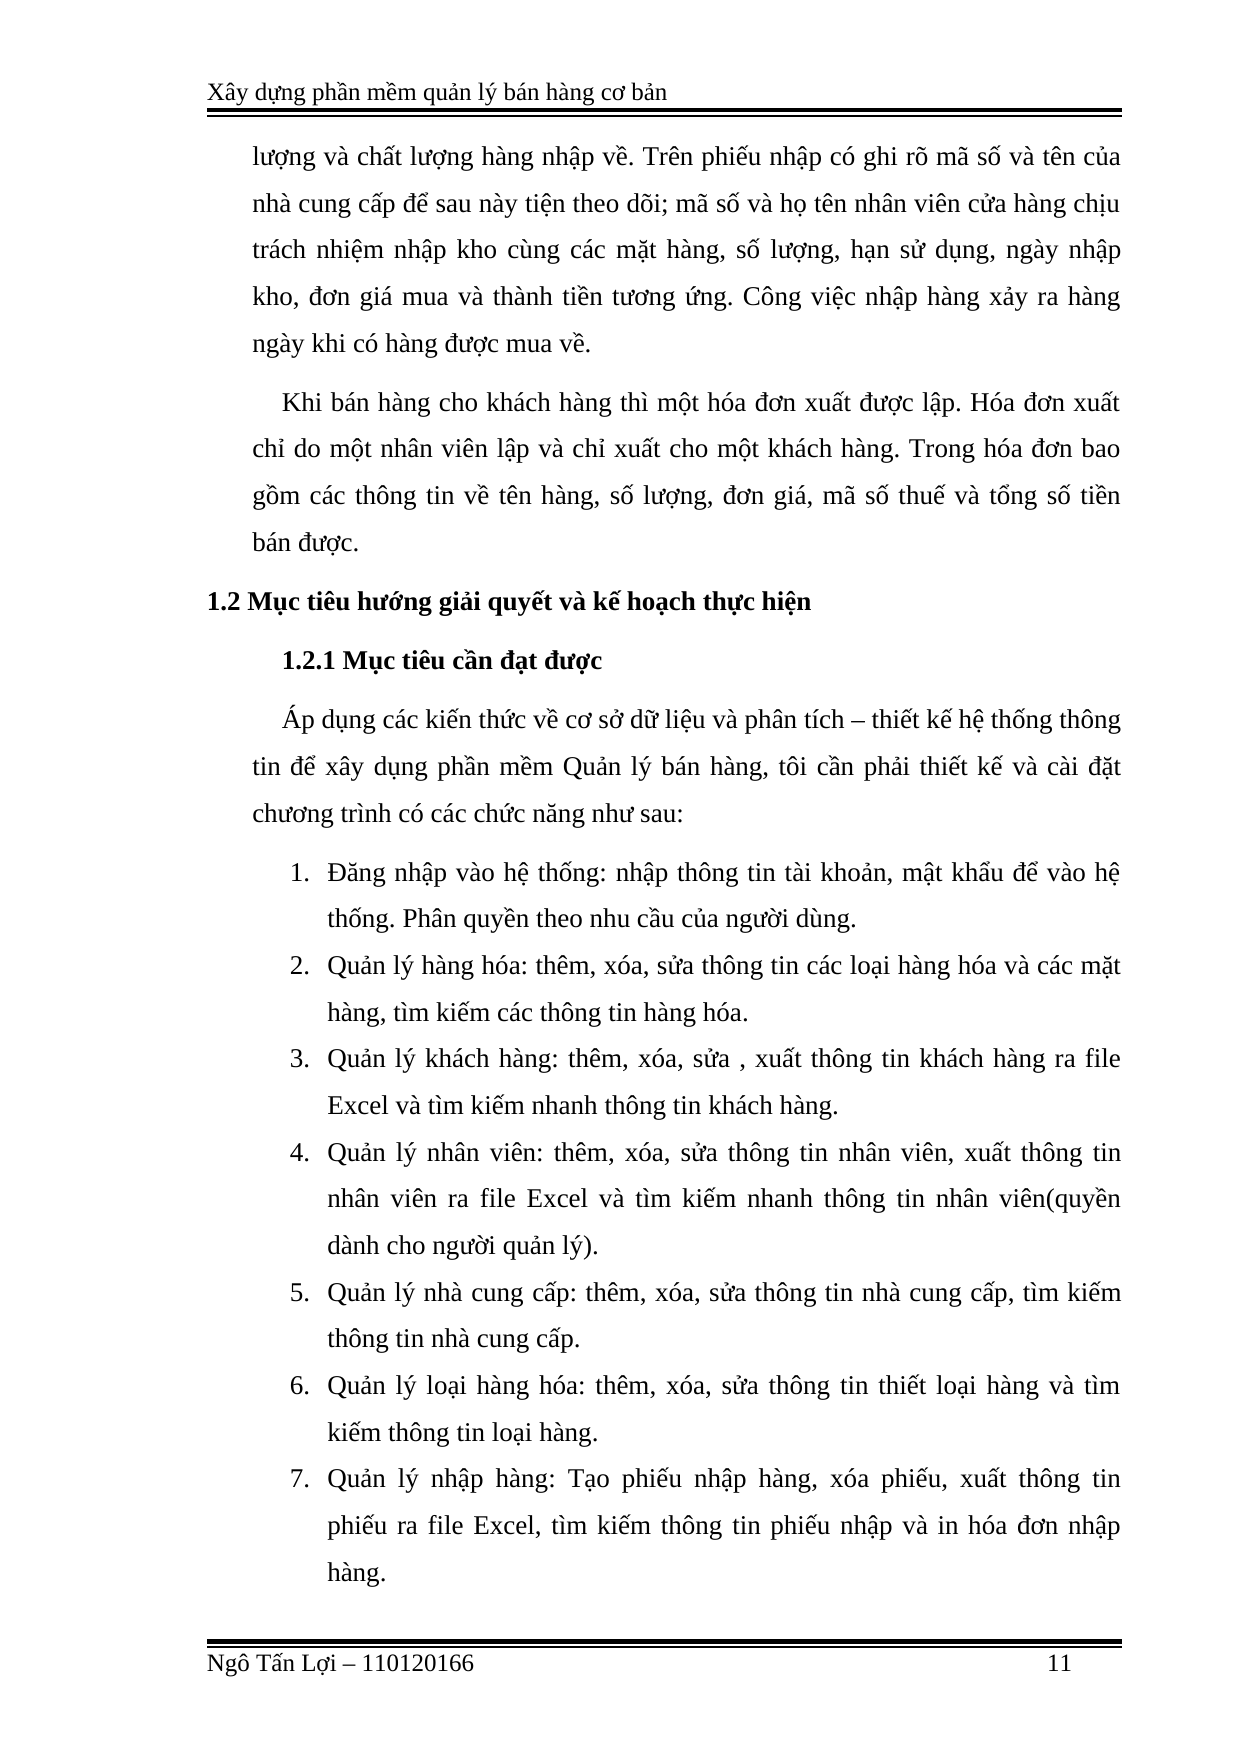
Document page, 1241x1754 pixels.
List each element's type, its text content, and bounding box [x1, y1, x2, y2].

list Quản lý khách hàng: thêm, xóa, sửa , xuất thông tin khách hàng ra file Excel và tìm kiếm nhanh thông tin khách hàng. [289, 1042, 1122, 1120]
list Quản lý nhập hàng: Tạo phiếu nhập hàng, xóa phiếu, xuất thông tin phiếu ra file Excel, tìm kiếm thông tin phiếu nhập và in hóa đơn nhập hàng. [289, 1462, 1122, 1587]
subtitle 1.2.1 Mục tiêu cần đạt được [207, 644, 1122, 675]
list Quản lý nhà cung cấp: thêm, xóa, sửa thông tin nhà cung cấp, tìm kiếm thông tin nhà cung cấp. [289, 1276, 1122, 1354]
list Quản lý nhân viên: thêm, xóa, sửa thông tin nhân viên, xuất thông tin nhân viên ra file Excel và tìm kiếm nhanh thông tin nhân viên(quyền dành cho người quản lý). [289, 1136, 1122, 1260]
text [252, 140, 1122, 358]
list Quản lý loại hàng hóa: thêm, xóa, sửa thông tin thiết loại hàng và tìm kiếm thông tin loại hàng. [289, 1369, 1122, 1447]
list Đăng nhập vào hệ thống: nhập thông tin tài khoản, mật khẩu để vào hệ thống. Phân quyền theo nhu cầu của người dùng. [289, 856, 1122, 934]
subtitle 1.2 Mục tiêu hướng giải quyết và kế hoạch thực hiện [207, 585, 1122, 616]
text Áp dụng các kiến thức về cơ sở dữ liệu và phân tích – thiết kế hệ thống thông tin để xây dụng phần mềm Quản lý bán hàng, tôi cần phải thiết kế và cài đặt chương trình có các chức năng như sau: [252, 703, 1122, 828]
list Quản lý hàng hóa: thêm, xóa, sửa thông tin các loại hàng hóa và các mặt hàng, tìm kiếm các thông tin hàng hóa. [289, 949, 1122, 1027]
text Khi bán hàng cho khách hàng thì một hóa đơn xuất được lập. Hóa đơn xuất chỉ do một nhân viên lập và chỉ xuất cho một khách hàng. Trong hóa đơn bao gồm các thông tin về tên hàng, số lượng, đơn giá, mã số thuế và tổng số tiền bán được. [252, 386, 1122, 557]
